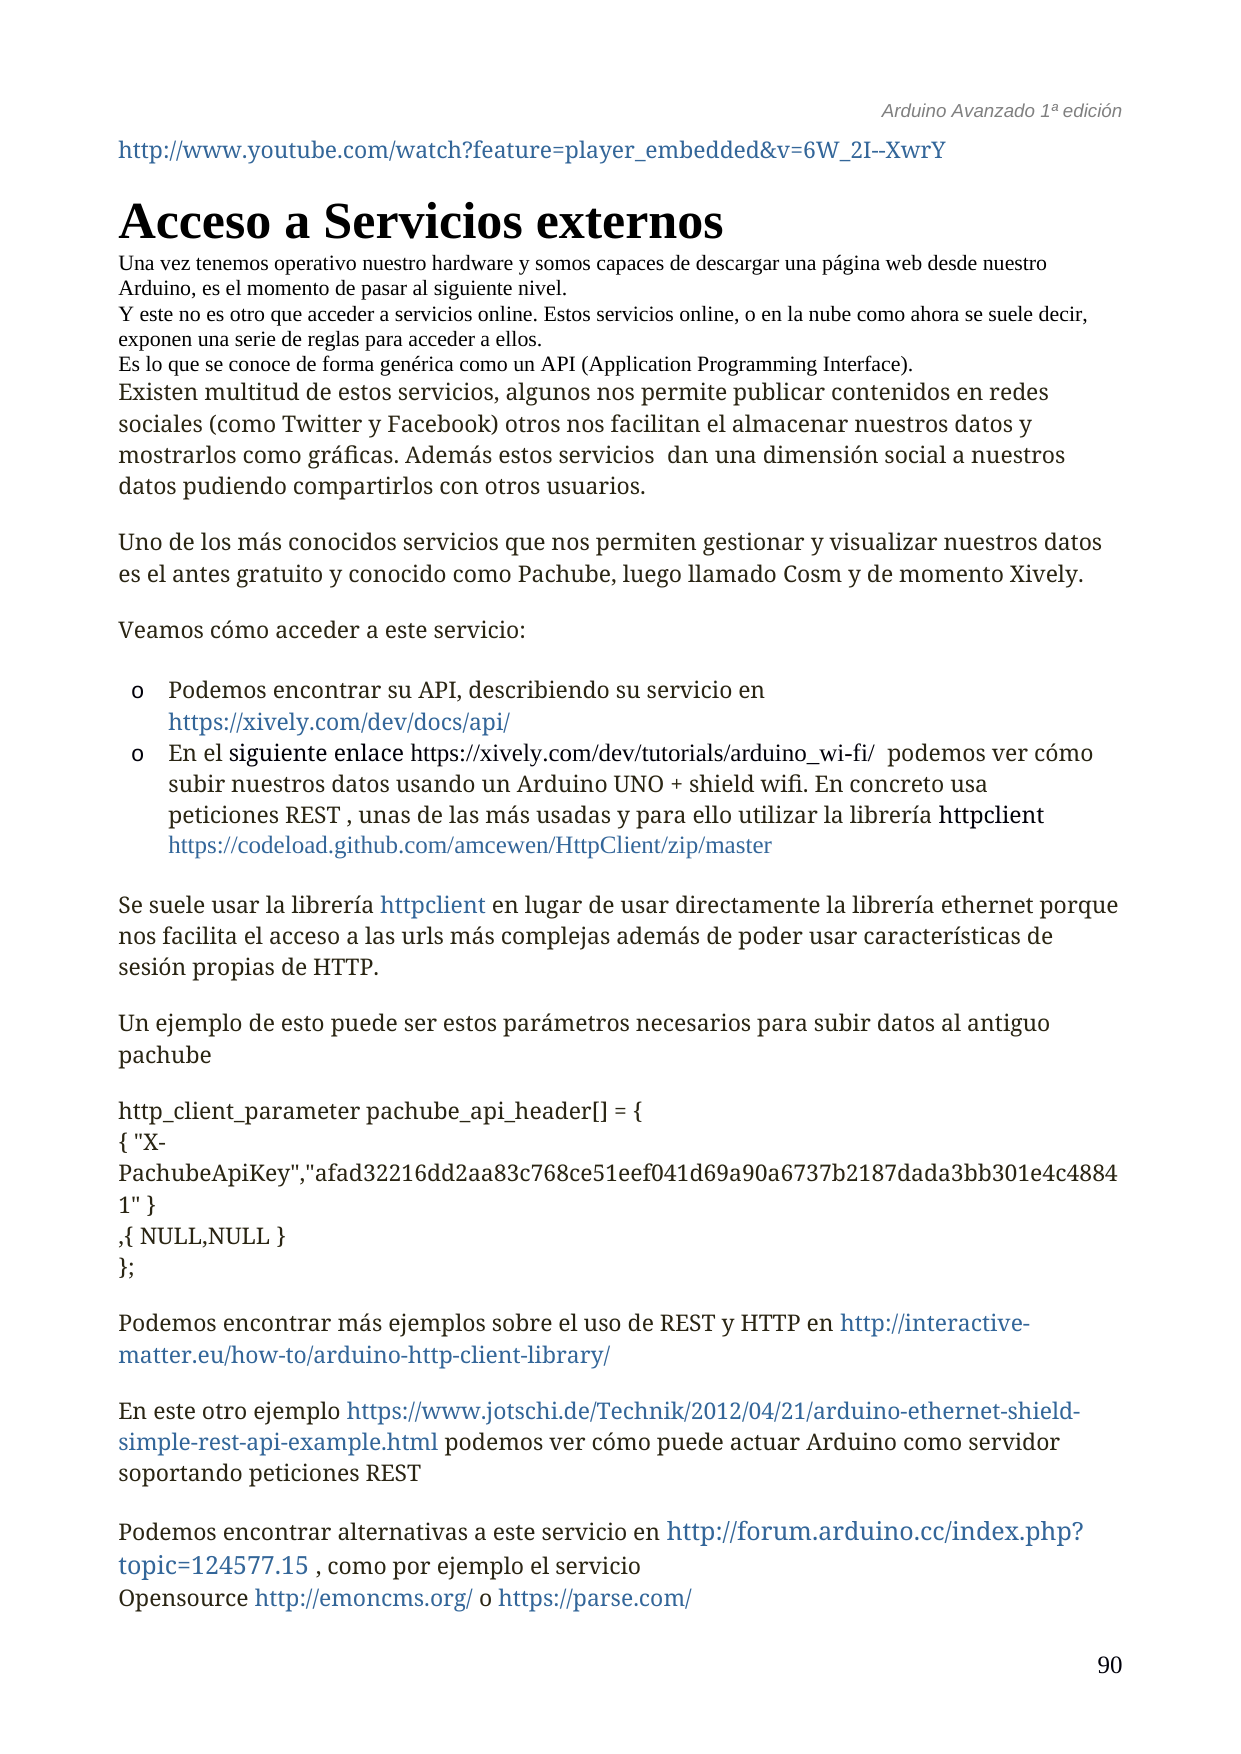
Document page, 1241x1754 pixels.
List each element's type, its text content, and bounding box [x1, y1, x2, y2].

text Podemos encontrar alternativas a este servicio en http://forum.arduino.cc/index.php?topic=124577.15 , como por ejemplo el servicio Opensource http://emoncms.org/ o https://parse.com/ [118, 1513, 1122, 1613]
text Existen multitud de estos servicios, algunos nos permite publicar contenidos en redes sociales (como Twitter y Facebook) otros nos facilitan el almacenar nuestros datos y mostrarlos como gráficas. Además estos servicios dan una dimensión social a nuestros datos pudiendo compartirlos con otros usuarios. [118, 376, 1122, 501]
list Podemos encontrar su API, describiendo su servicio en https://xively.com/dev/docs/api/ [131, 674, 1097, 737]
text En este otro ejemplo https://www.jotschi.de/Technik/2012/04/21/arduino-ethernet-shield-simple-rest-api-example.html podemos ver cómo puede actuar Arduino como servidor soportando peticiones REST [118, 1395, 1122, 1488]
subtitle Y este no es otro que acceder a servicios online. Estos servicios online, o en la nube como ahora se suele decir, exponen una serie de reglas para acceder a ellos. [118, 301, 1122, 351]
text Un ejemplo de esto puede ser estos parámetros necesarios para subir datos al antiguo pachube [118, 1007, 1122, 1070]
subtitle Una vez tenemos operativo nuestro hardware y somos capaces de descargar una página web desde nuestro Arduino, es el momento de pasar al siguiente nivel. [118, 250, 1122, 301]
text http://www.youtube.com/watch?feature=player_embedded&v=6W_2I--XwrY [118, 134, 1122, 165]
subtitle Acceso a Servicios externos [118, 190, 1122, 250]
text Veamos cómo acceder a este servicio: [118, 614, 1122, 645]
text Podemos encontrar más ejemplos sobre el uso de REST y HTTP en http://interactive-matter.eu/how-to/arduino-http-client-library/ [118, 1307, 1122, 1370]
text Uno de los más conocidos servicios que nos permiten gestionar y visualizar nuestros datos es el antes gratuito y conocido como Pachube, luego llamado Cosm y de momento Xively. [118, 526, 1122, 589]
text Se suele usar la librería httpclient en lugar de usar directamente la librería ethernet porque nos facilita el acceso a las urls más complejas además de poder usar características de sesión propias de HTTP. [118, 888, 1122, 982]
subtitle Es lo que se conoce de forma genérica como un API (Application Programming Interface). [118, 351, 1122, 376]
text http_client_parameter pachube_api_header[] = { { "X-PachubeApiKey","afad32216dd2aa83c768ce51eef041d69a90a6737b2187dada3bb301e4c48841" } ,{ NULL,NULL } }; [118, 1095, 1122, 1282]
list En el siguiente enlace https://xively.com/dev/tutorials/arduino_wi-fi/ podemos ver cómo subir nuestros datos usando un Arduino UNO + shield wifi. En concreto usa peticiones REST , unas de las más usadas y para ello utilizar la librería httpclient https://codeload.github.com/amcewen/HttpClient/zip/master [131, 737, 1097, 859]
